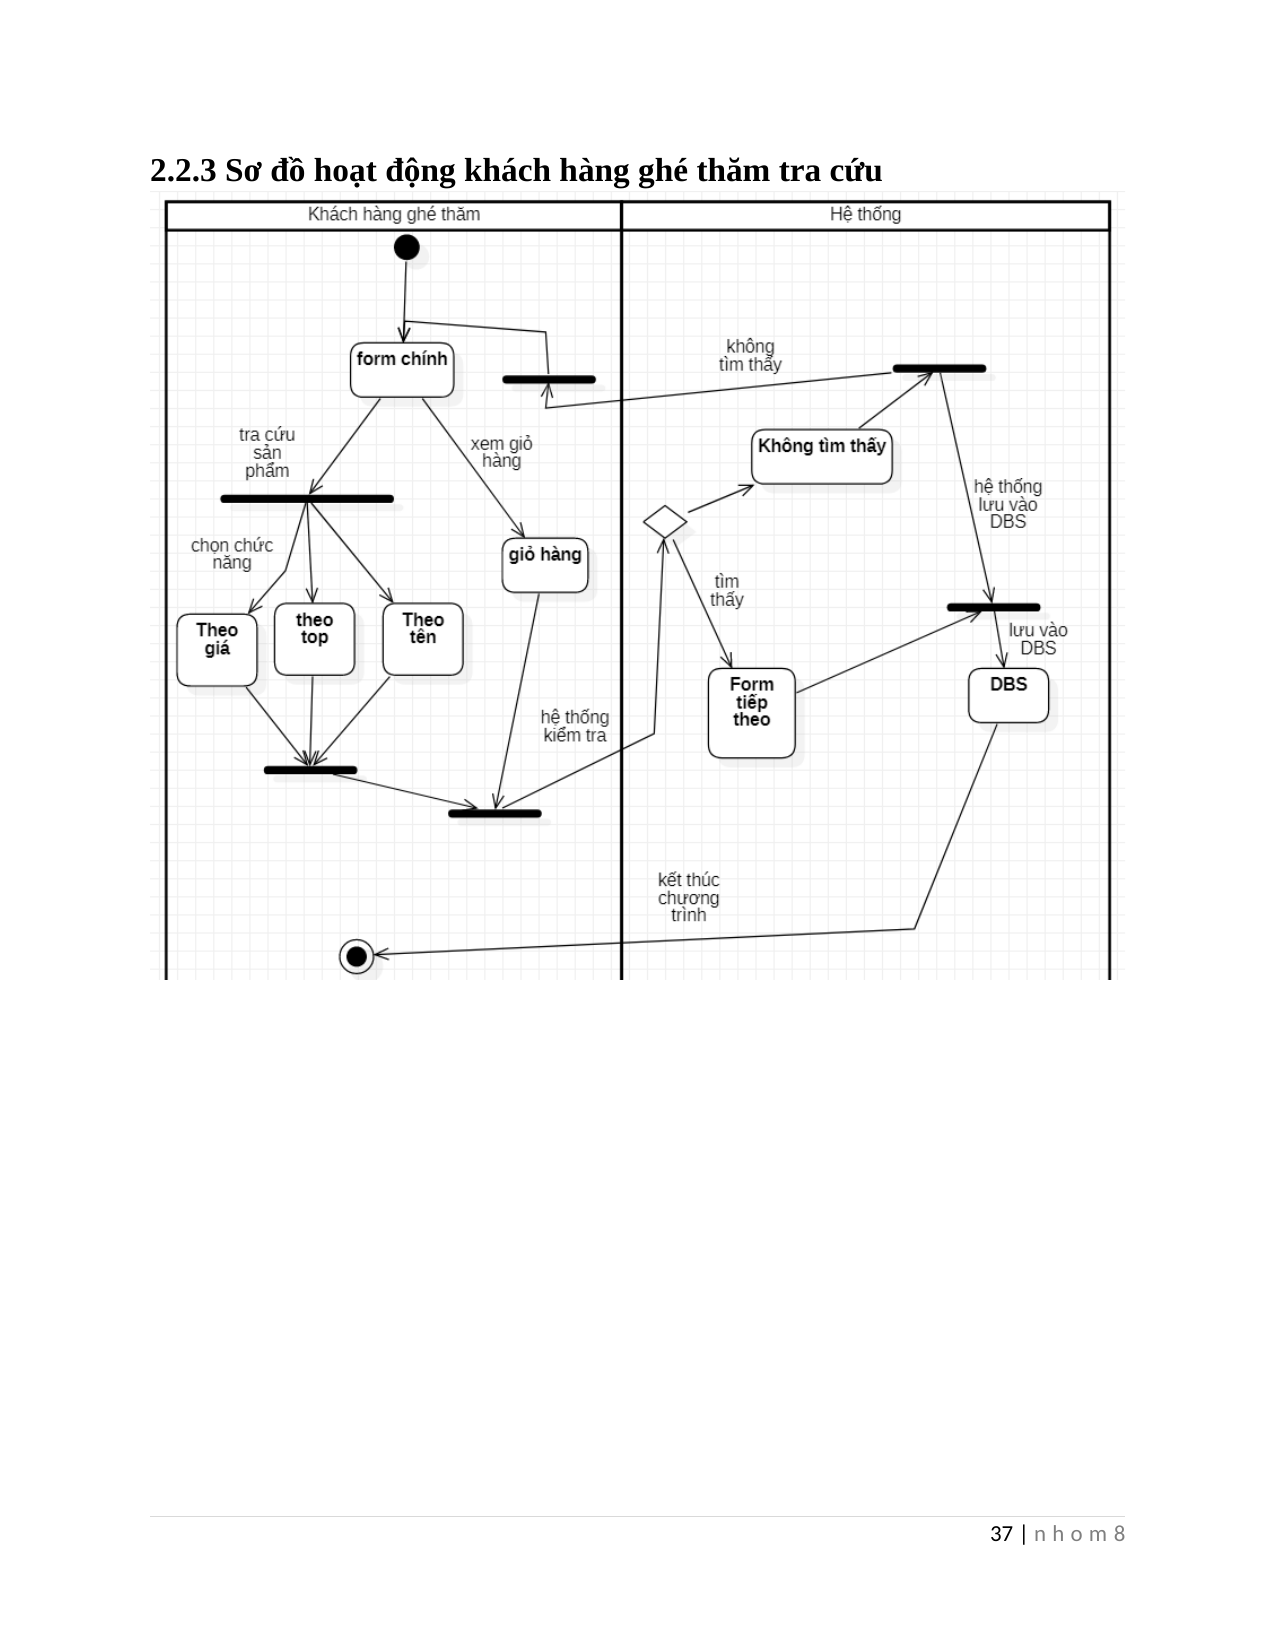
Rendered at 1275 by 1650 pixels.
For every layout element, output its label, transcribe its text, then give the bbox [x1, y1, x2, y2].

picture [150, 191, 1125, 980]
subtitle 2.2.3 Sơ đồ hoạt động khách hàng ghé thăm tra cứu [150, 150, 1125, 188]
